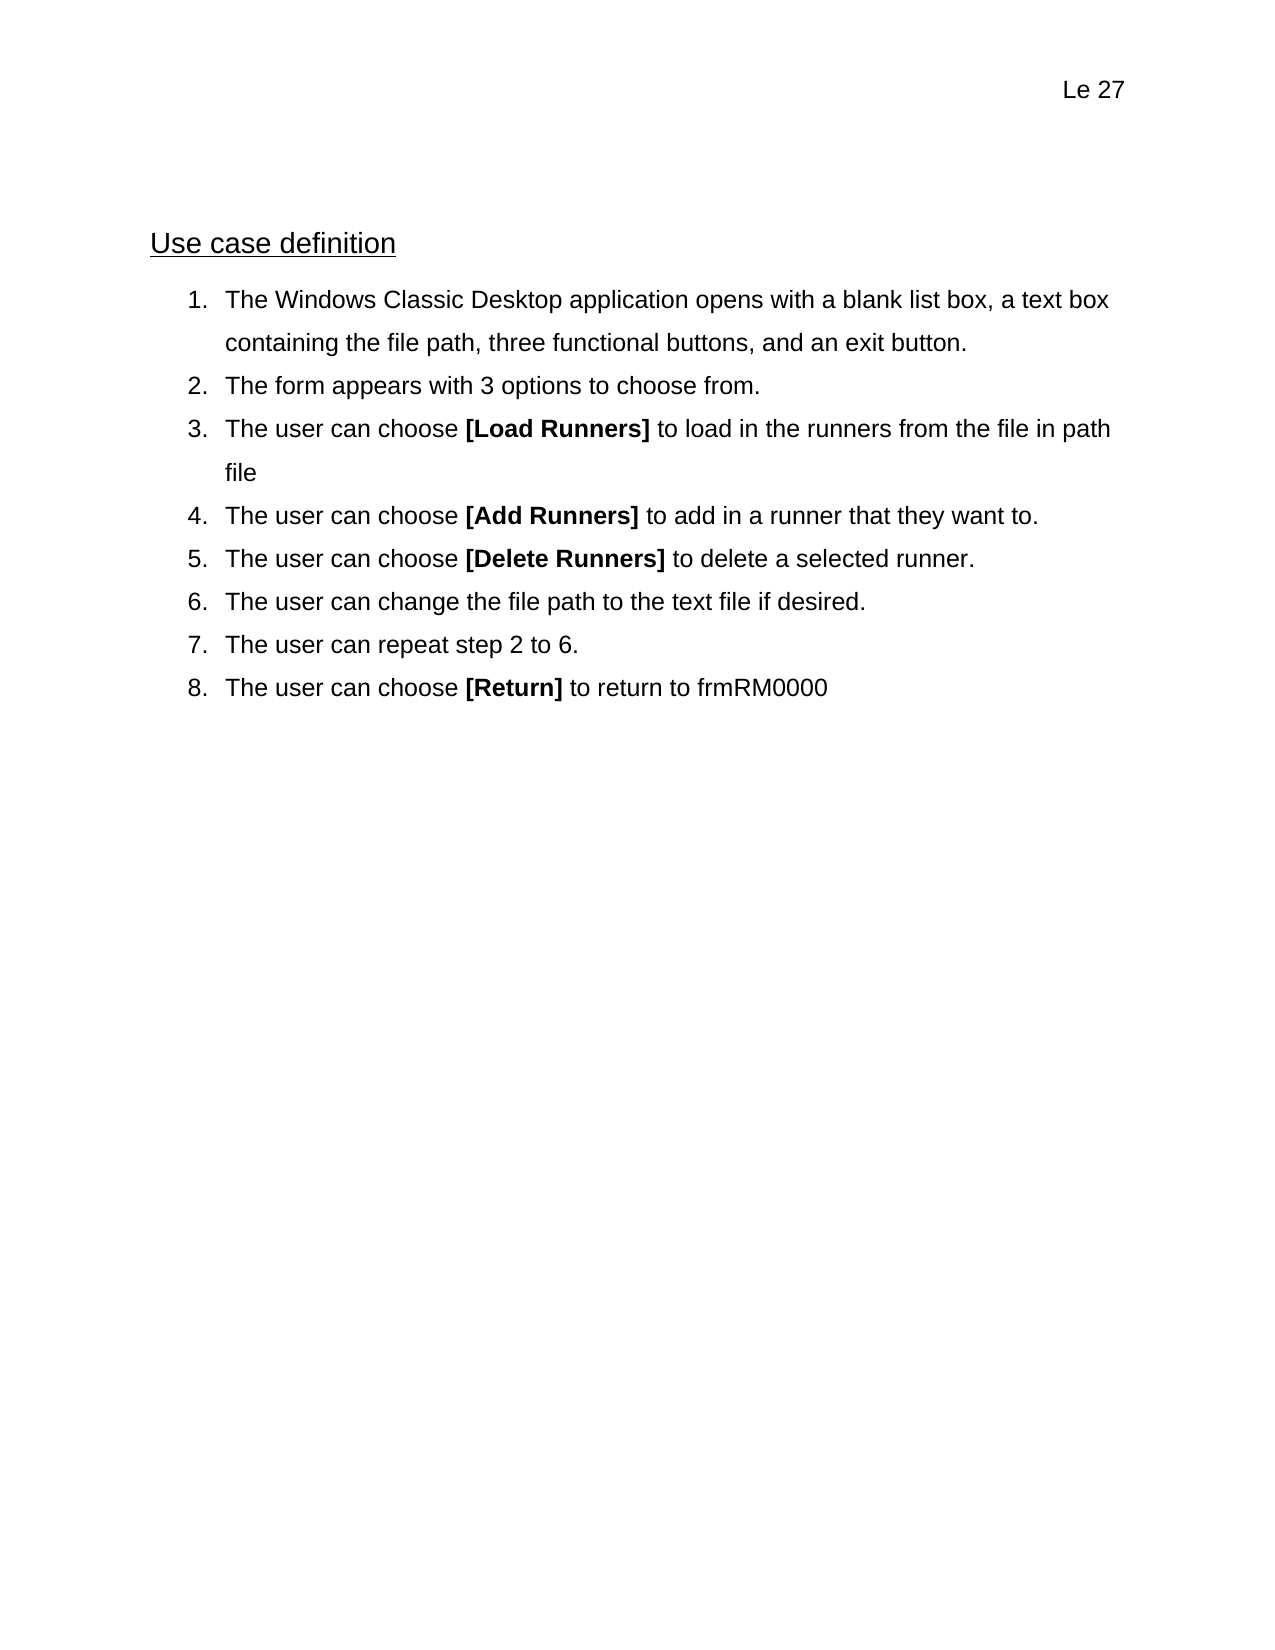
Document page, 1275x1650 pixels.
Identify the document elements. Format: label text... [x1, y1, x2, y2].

list The user can choose [Return] to return to frmRM0000 [187, 673, 1125, 702]
subtitle Use case definition [150, 226, 1125, 260]
list The user can choose [Load Runners] to load in the runners from the file in path file [187, 414, 1125, 486]
list The form appears with 3 options to choose from. [187, 371, 1125, 400]
list The user can choose [Add Runners] to add in a runner that they want to. [187, 501, 1125, 529]
list The user can choose [Delete Runners] to delete a selected runner. [187, 544, 1125, 573]
list The user can repeat step 2 to 6. [187, 630, 1125, 659]
list The user can change the file path to the text file if desired. [187, 587, 1125, 616]
list The Windows Classic Desktop application opens with a blank list box, a text box containing the file path, three functional buttons, and an exit button. [187, 285, 1125, 357]
